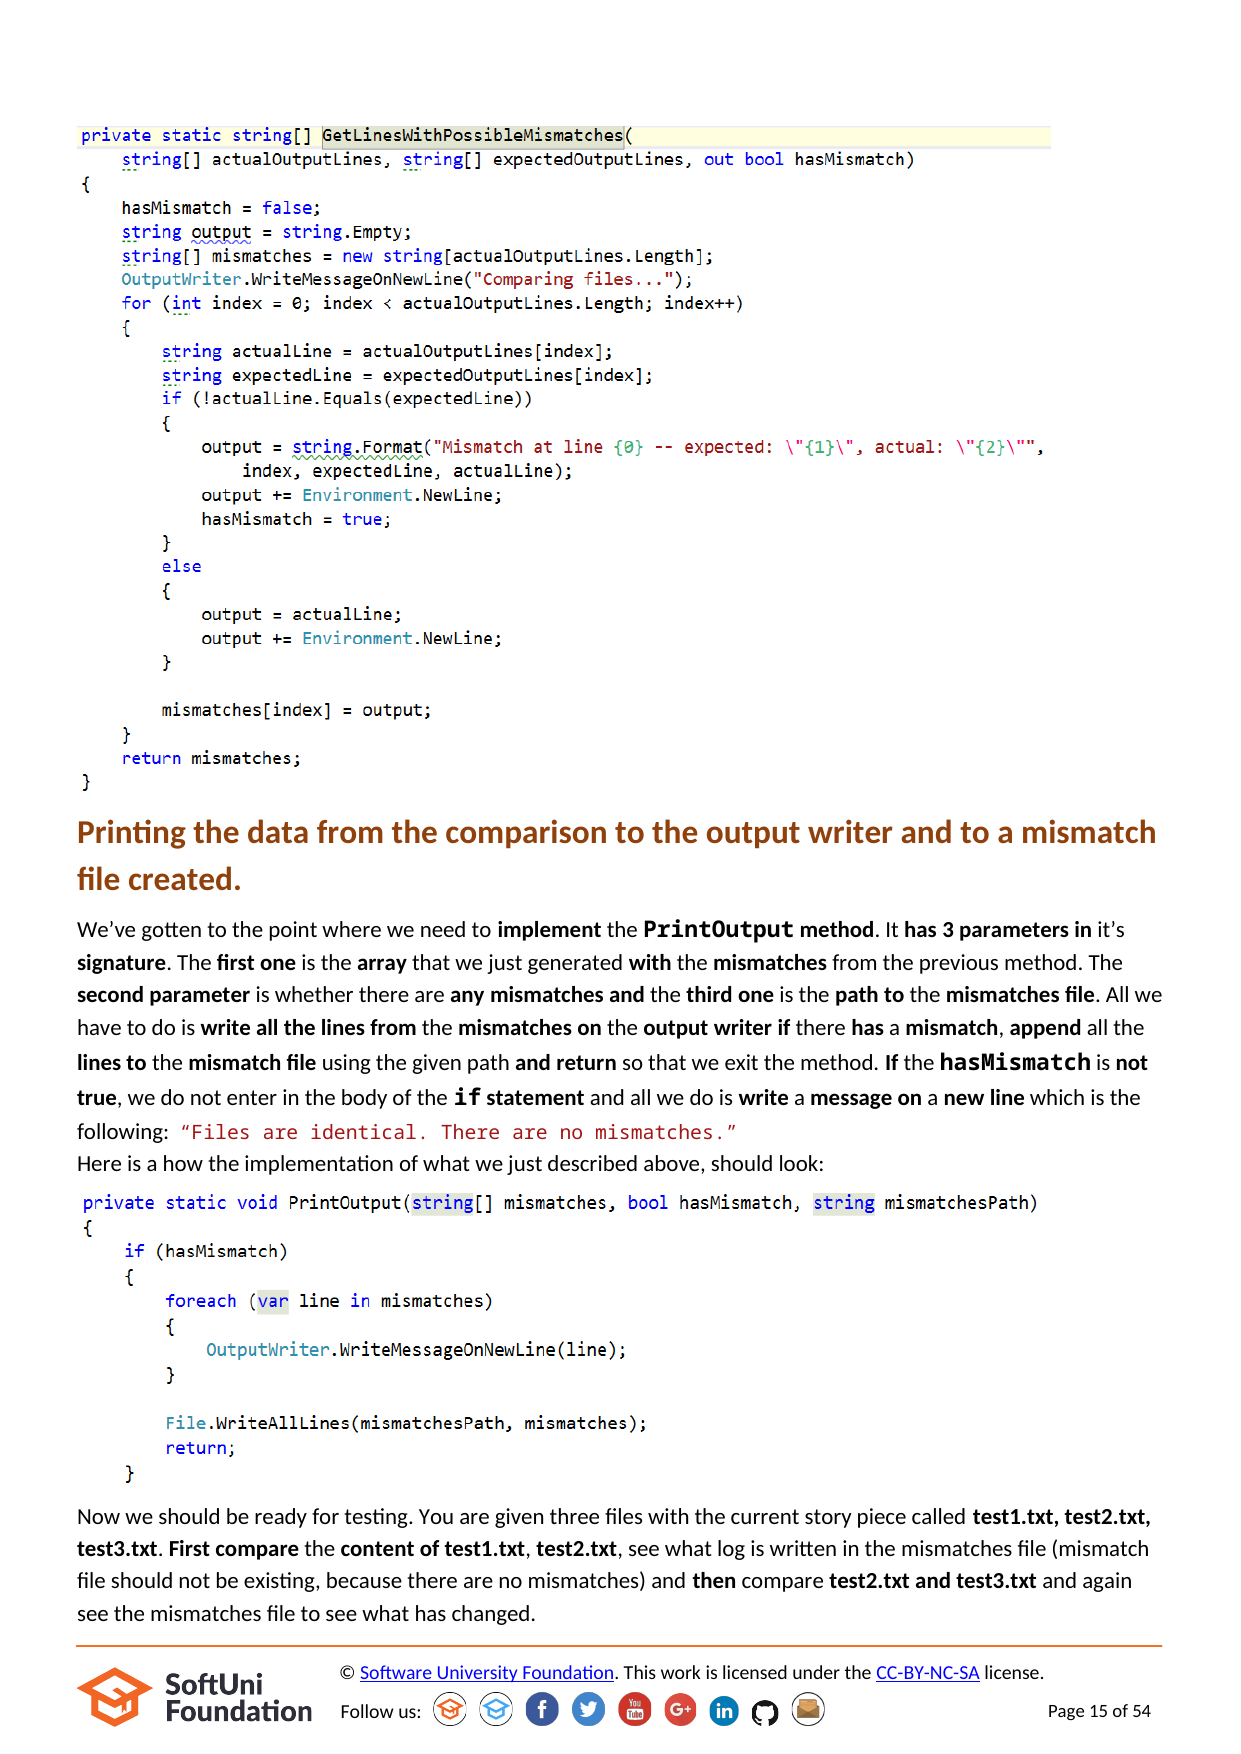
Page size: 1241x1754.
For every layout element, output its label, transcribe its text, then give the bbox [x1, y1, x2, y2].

subtitle Printing the data from the comparison to the output writer and to a mismatch file created. [77, 811, 1163, 898]
picture [76, 126, 1051, 795]
picture [433, 1692, 467, 1726]
picture [618, 1692, 652, 1726]
picture [664, 1693, 697, 1726]
picture [572, 1692, 605, 1726]
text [77, 1502, 1163, 1627]
picture [76, 1667, 312, 1727]
picture [791, 1692, 825, 1726]
picture [730, 1696, 739, 1705]
picture [709, 1696, 718, 1705]
picture [76, 1193, 1051, 1486]
picture [479, 1692, 513, 1726]
picture [525, 1692, 559, 1726]
picture [723, 1708, 732, 1717]
text We’ve gotten to the point where we need to implement the PrintOutput method. It has 3 parameters in it’s signature. The first one is the array that we just generated with the mismatches from the previous method. The second parameter is whether there are any mismatches and the third one is the path to the mismatches file. All we have to do is write all the lines from the mismatches on the output writer if there has a mismatch, append all the lines to the mismatch file using the given path and return so that we exit the method. If the hasMismatch is not true, we do not enter in the body of the if statement and all we do is write a message on a new line which is the following: “Files are identical. There are no mismatches.” Here is a how the implementation of what we just described above, should look: [77, 913, 1163, 1177]
picture [709, 1717, 718, 1726]
picture [730, 1717, 739, 1726]
picture [752, 1700, 779, 1726]
